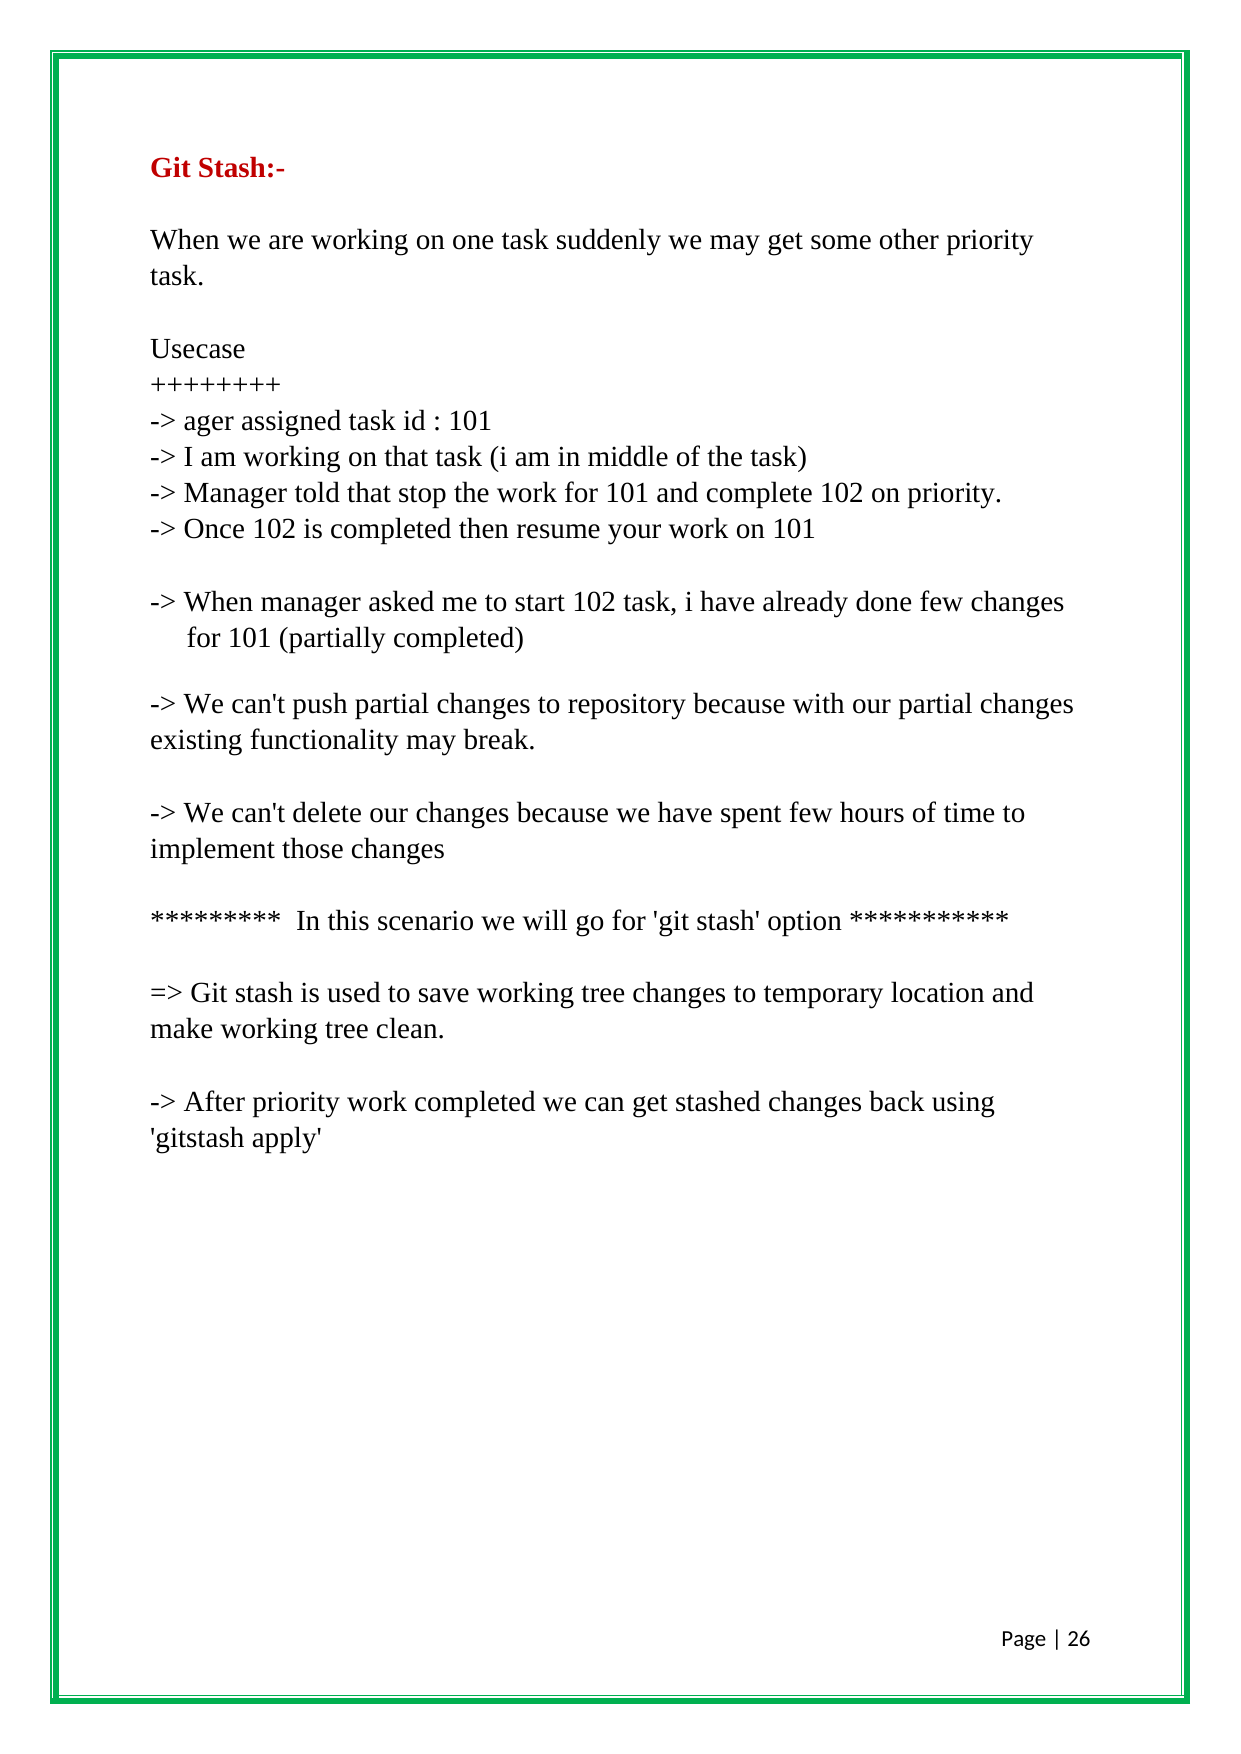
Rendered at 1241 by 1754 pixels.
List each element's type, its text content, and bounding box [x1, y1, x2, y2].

text Git Stash:- [150, 150, 1090, 183]
text When we are working on one task suddenly we may get some other priority task. [150, 222, 1090, 292]
text => Git stash is used to save working tree changes to temporary location and make working tree clean. [150, 975, 1090, 1045]
text -> Manager told that stop the work for 101 and complete 102 on priority. [150, 475, 1090, 509]
text ++++++++ [150, 367, 1090, 400]
text -> ager assigned task id : 101 [150, 403, 1090, 437]
text Usecase [150, 331, 1090, 364]
text -> When manager asked me to start 102 task, i have already done few changes [150, 584, 1090, 617]
text ********* In this scenario we will go for 'git stash' option *********** [150, 903, 1090, 937]
text -> I am working on that task (i am in middle of the task) [150, 439, 1090, 473]
text -> Once 102 is completed then resume your work on 101 [150, 511, 1090, 545]
text -> We can't delete our changes because we have spent few hours of time to implement those changes [150, 795, 1090, 864]
text -> After priority work completed we can get stashed changes back using 'gitstash apply' [150, 1084, 1090, 1153]
text for 101 (partially completed) [150, 620, 1090, 653]
text -> We can't push partial changes to repository because with our partial changes existing functionality may break. [150, 686, 1090, 756]
